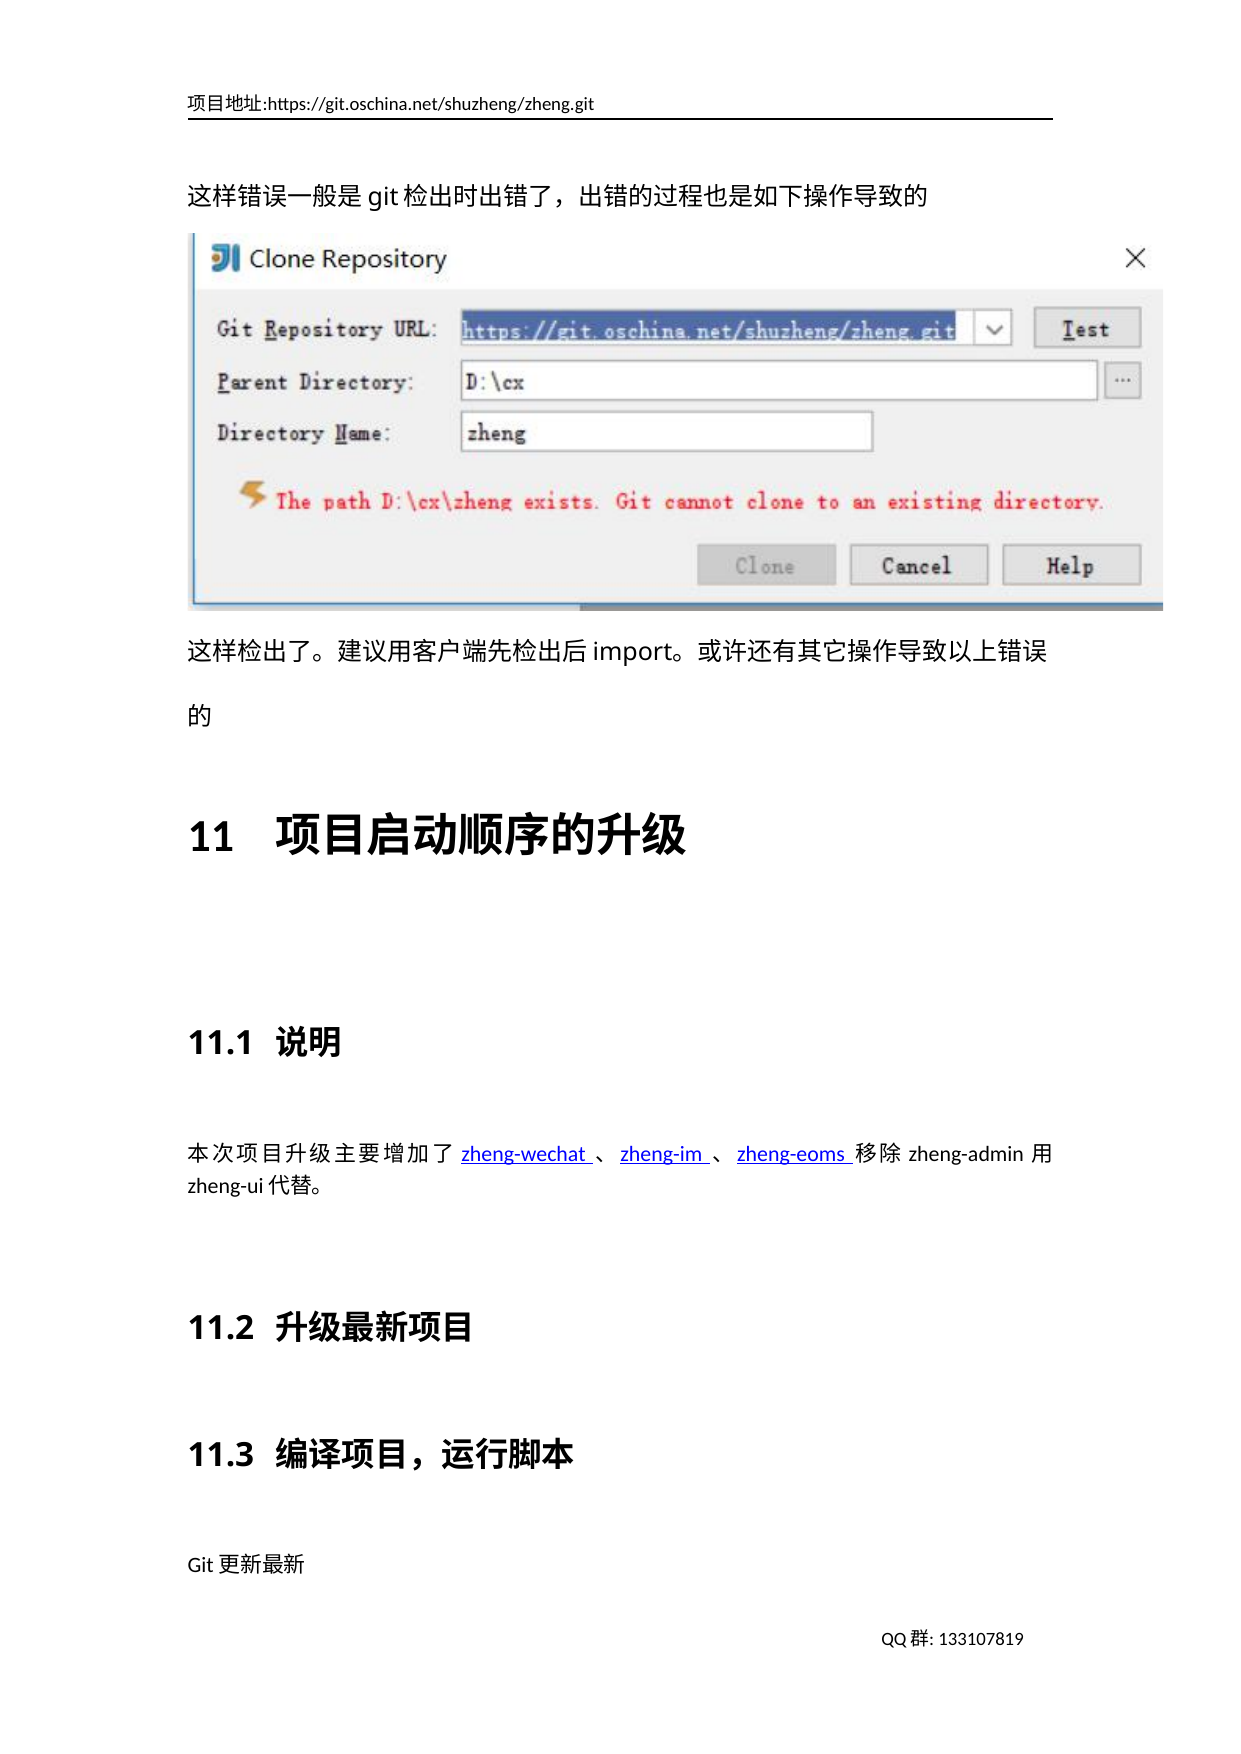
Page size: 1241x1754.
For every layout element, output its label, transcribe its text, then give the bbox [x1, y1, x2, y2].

text 本次项目升级主要增加了zheng-wechat 、zheng-im 、zheng-eoms 移除zheng-admin用zheng-ui代替。 [187, 1135, 1053, 1200]
subtitle 升级最新项目 [187, 1292, 1053, 1357]
picture [187, 233, 1164, 611]
text 这样错误一般是git检出时出错了，出错的过程也是如下操作导致的 [187, 162, 1053, 227]
text 这样检出了。建议用客户端先检出后import。或许还有其它操作导致以上错误的 [187, 617, 1053, 747]
subtitle 项目启动顺序的升级 [187, 782, 1053, 880]
subtitle 说明 [187, 1008, 1053, 1073]
text Git更新最新 [187, 1547, 1053, 1579]
subtitle 编译项目，运行脚本 [187, 1420, 1053, 1485]
